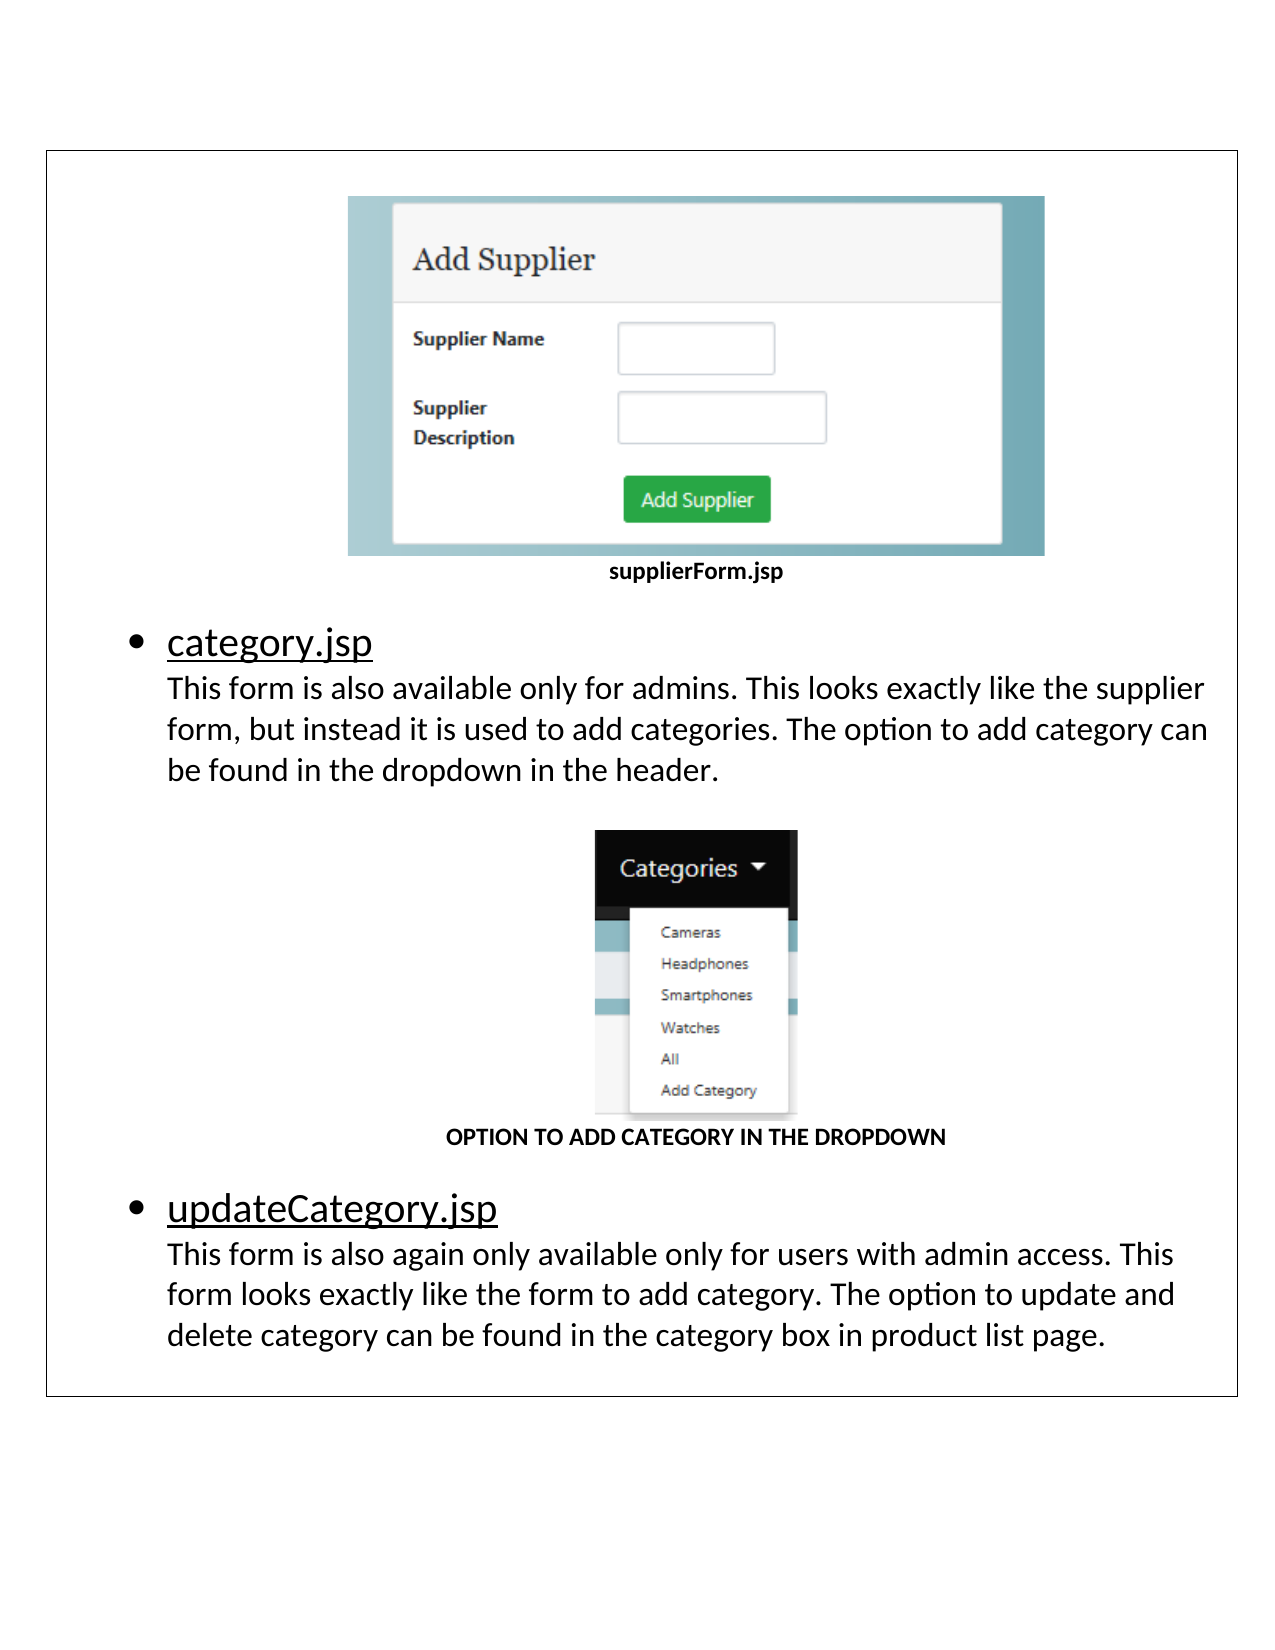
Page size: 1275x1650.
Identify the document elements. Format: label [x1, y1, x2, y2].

table_header [47, 151, 1237, 1396]
picture [347, 196, 1045, 556]
picture [594, 830, 798, 1121]
